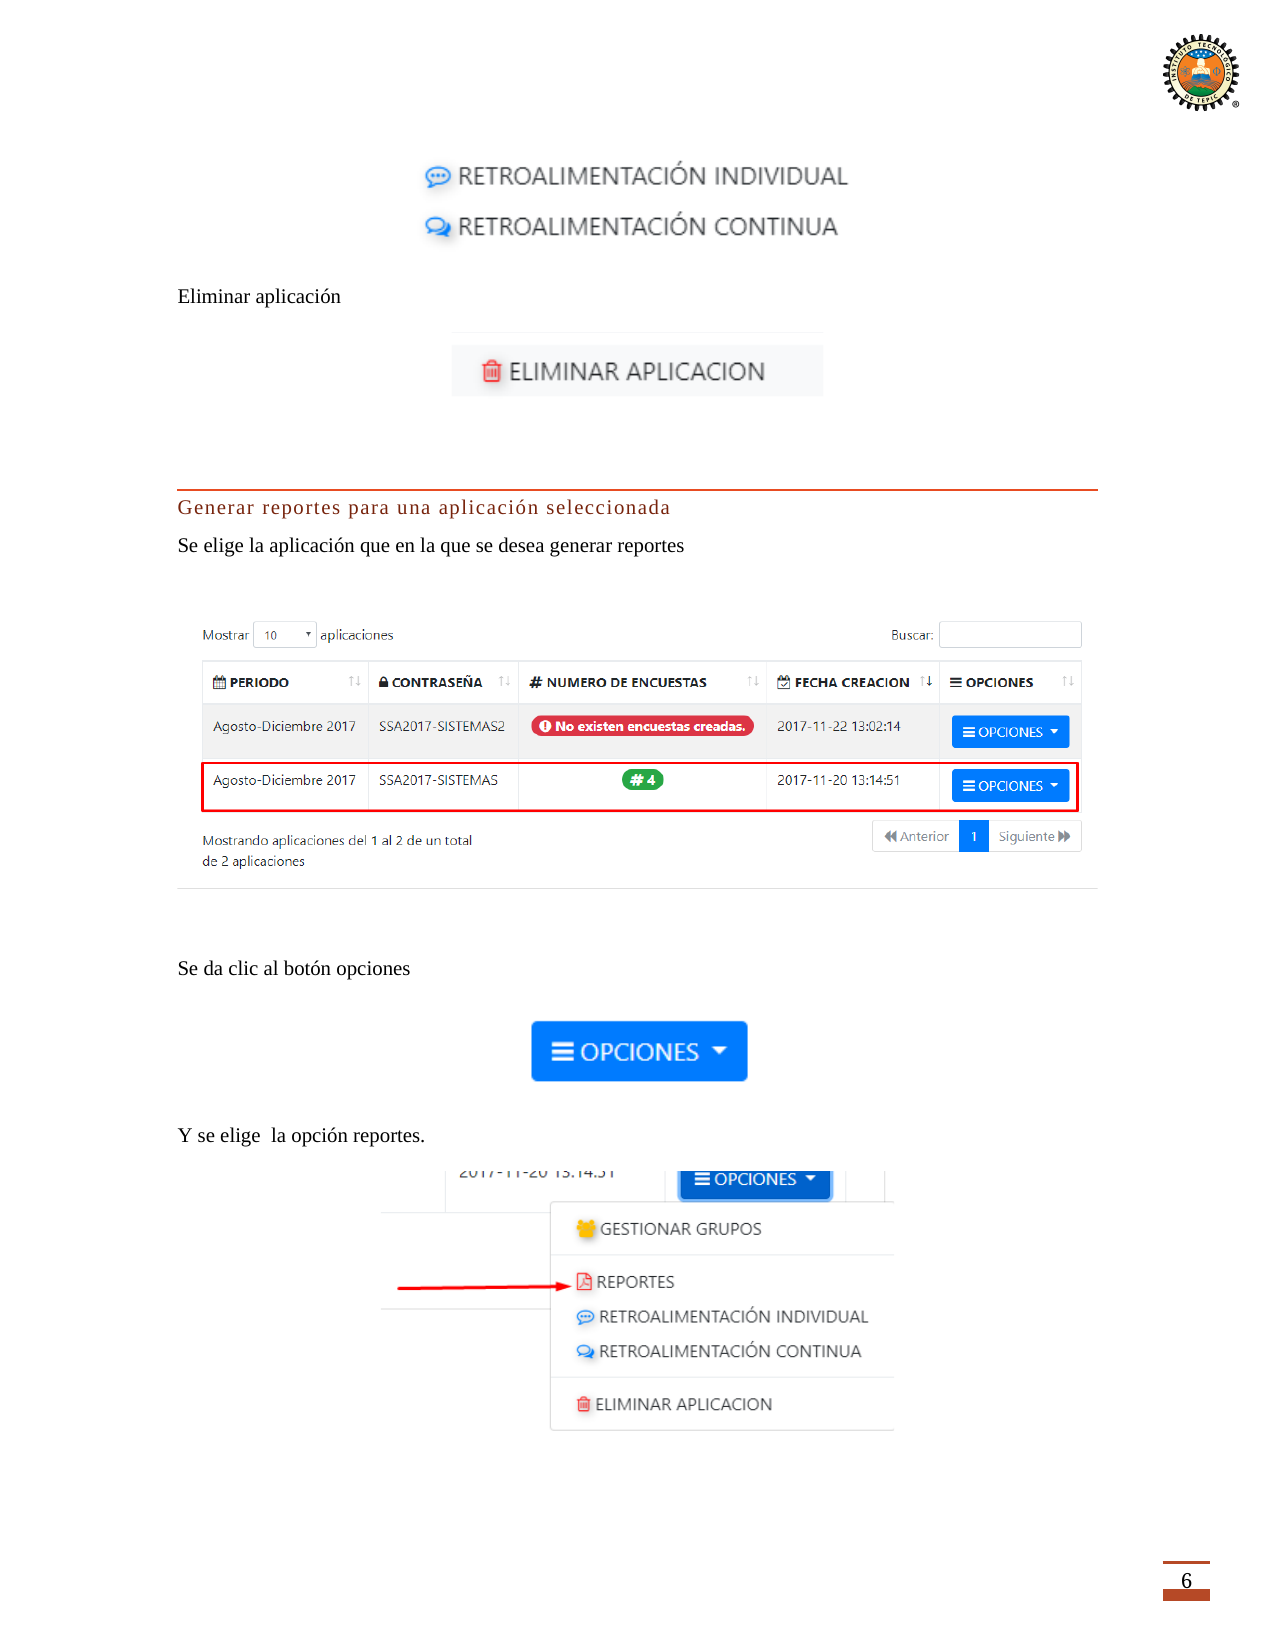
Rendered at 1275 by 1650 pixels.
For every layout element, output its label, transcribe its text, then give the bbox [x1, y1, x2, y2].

picture [1161, 32, 1241, 113]
text Se da clic al botón opciones [177, 956, 1098, 980]
text Y se elige la opción reportes. [177, 1123, 1098, 1147]
picture [380, 1171, 895, 1446]
text Eliminar aplicación [177, 283, 1098, 308]
picture [513, 1004, 762, 1099]
picture [451, 332, 824, 406]
picture [404, 147, 871, 259]
picture [177, 581, 1098, 932]
text Se elige la aplicación que en la que se desea generar reportes [177, 533, 1098, 557]
subtitle Generar reportes para una aplicación seleccionada [177, 491, 1098, 519]
